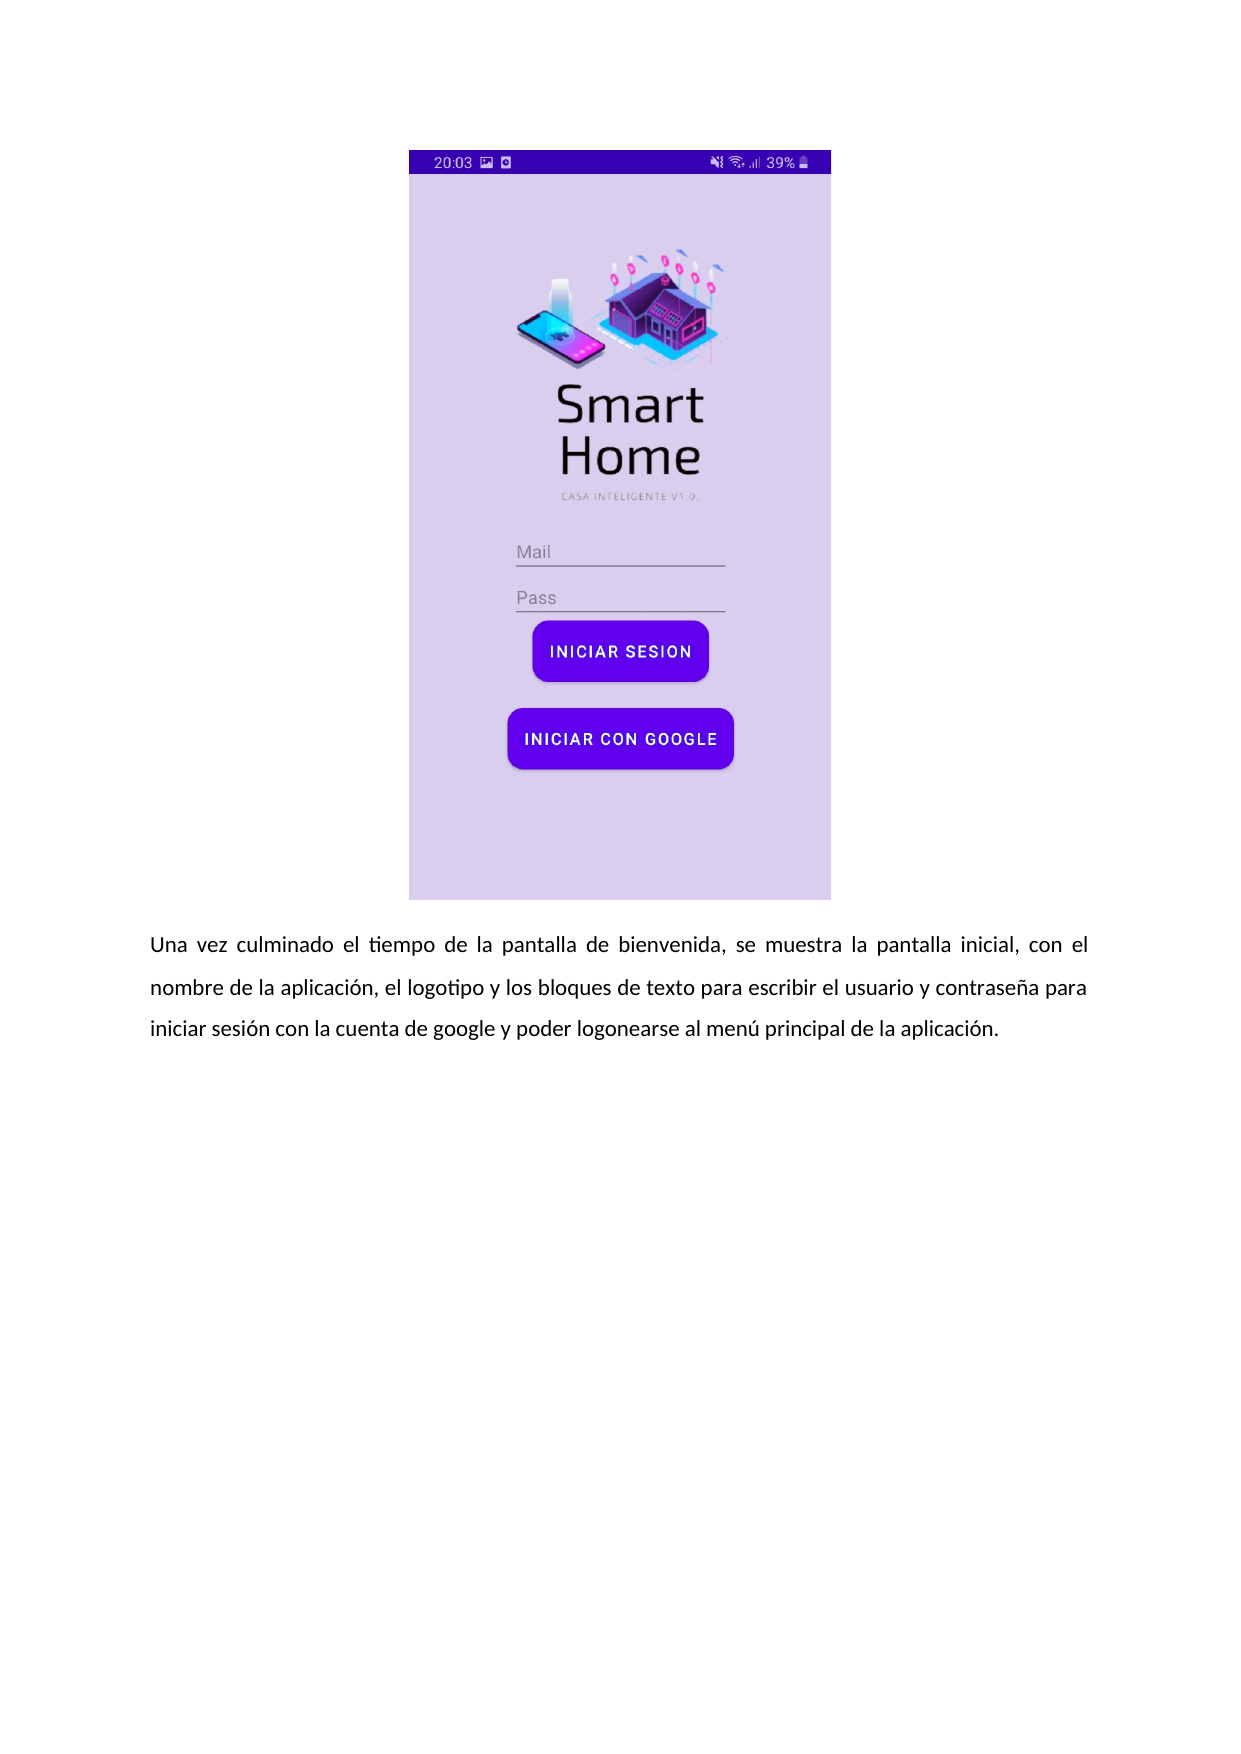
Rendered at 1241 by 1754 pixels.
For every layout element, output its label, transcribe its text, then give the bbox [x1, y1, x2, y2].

text Una vez culminado el tiempo de la pantalla de bienvenida, se muestra la pantalla inicial, con el nombre de la aplicación, el logotipo y los bloques de texto para escribir el usuario y contraseña para iniciar sesión con la cuenta de google y poder logonearse al menú principal de la aplicación. [150, 931, 1090, 1043]
